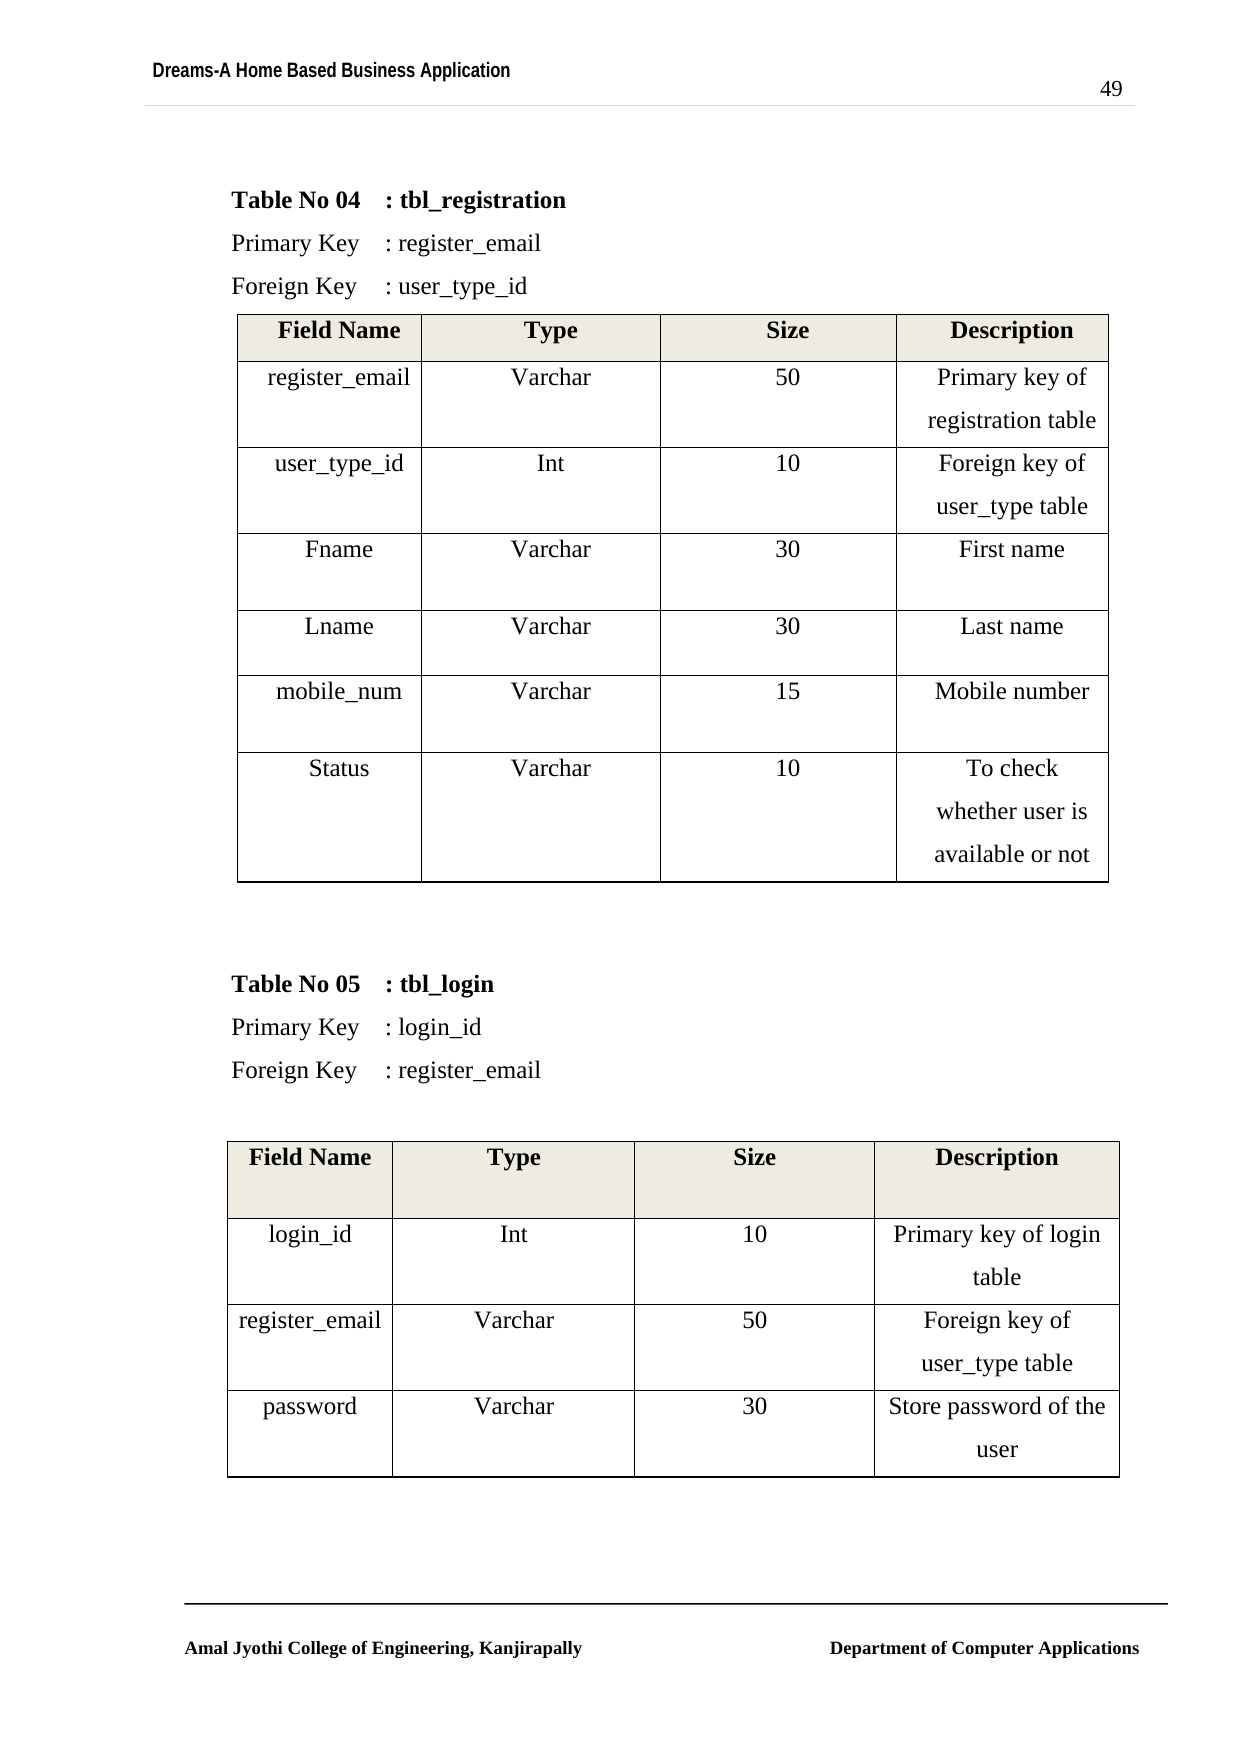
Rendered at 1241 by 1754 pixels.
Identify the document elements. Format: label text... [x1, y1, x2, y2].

table_cell Int [422, 448, 660, 533]
table_cell Varchar [422, 362, 660, 447]
table_cell Varchar [422, 753, 660, 881]
table_header Size [661, 315, 896, 361]
text Foreign Key : register_email [222, 1055, 987, 1084]
table_cell register_email [228, 1305, 392, 1390]
table_header Size [635, 1142, 874, 1218]
table_cell 15 [661, 676, 896, 752]
table_cell 50 [635, 1305, 874, 1390]
table_cell mobile_num [238, 676, 421, 752]
text Table No 05 : tbl_login [222, 969, 987, 997]
table_cell login_id [228, 1219, 392, 1304]
table_cell register_email [238, 362, 421, 447]
table_header Type [393, 1142, 634, 1218]
table_cell Varchar [393, 1391, 634, 1476]
table_cell Lname [238, 611, 421, 675]
table_cell Varchar [422, 534, 660, 610]
table_cell Varchar [422, 676, 660, 752]
table_header Description [897, 315, 1108, 361]
table_cell password [228, 1391, 392, 1476]
table_cell Last name [897, 611, 1108, 675]
table_cell Fname [238, 534, 421, 610]
table_cell 30 [661, 534, 896, 610]
table_cell Varchar [422, 611, 660, 675]
table_header Field Name [228, 1142, 392, 1218]
table_cell 10 [661, 753, 896, 881]
table_cell 30 [635, 1391, 874, 1476]
text Primary Key : login_id [222, 1012, 987, 1041]
table_cell 30 [661, 611, 896, 675]
table_cell Primary key of login table [875, 1219, 1119, 1304]
table_cell 10 [635, 1219, 874, 1304]
table_cell First name [897, 534, 1108, 610]
table_cell To check whether user is available or not [897, 753, 1108, 881]
table_cell Mobile number [897, 676, 1108, 752]
text Foreign Key : user_type_id [231, 271, 987, 300]
table_cell Foreign key of user_type table [897, 448, 1108, 533]
table_cell Status [238, 753, 421, 881]
table_cell 10 [661, 448, 896, 533]
table_cell Primary key of registration table [897, 362, 1108, 447]
table_cell 50 [661, 362, 896, 447]
table_cell user_type_id [238, 448, 421, 533]
table_header Type [422, 315, 660, 361]
table_cell Int [393, 1219, 634, 1304]
table_header Description [875, 1142, 1119, 1218]
text Table No 04 : tbl_registration [231, 185, 987, 213]
table_cell Varchar [393, 1305, 634, 1390]
text Primary Key : register_email [231, 228, 987, 257]
table_cell Store password of the user [875, 1391, 1119, 1476]
table_cell Foreign key of user_type table [875, 1305, 1119, 1390]
table_header Field Name [238, 315, 421, 361]
